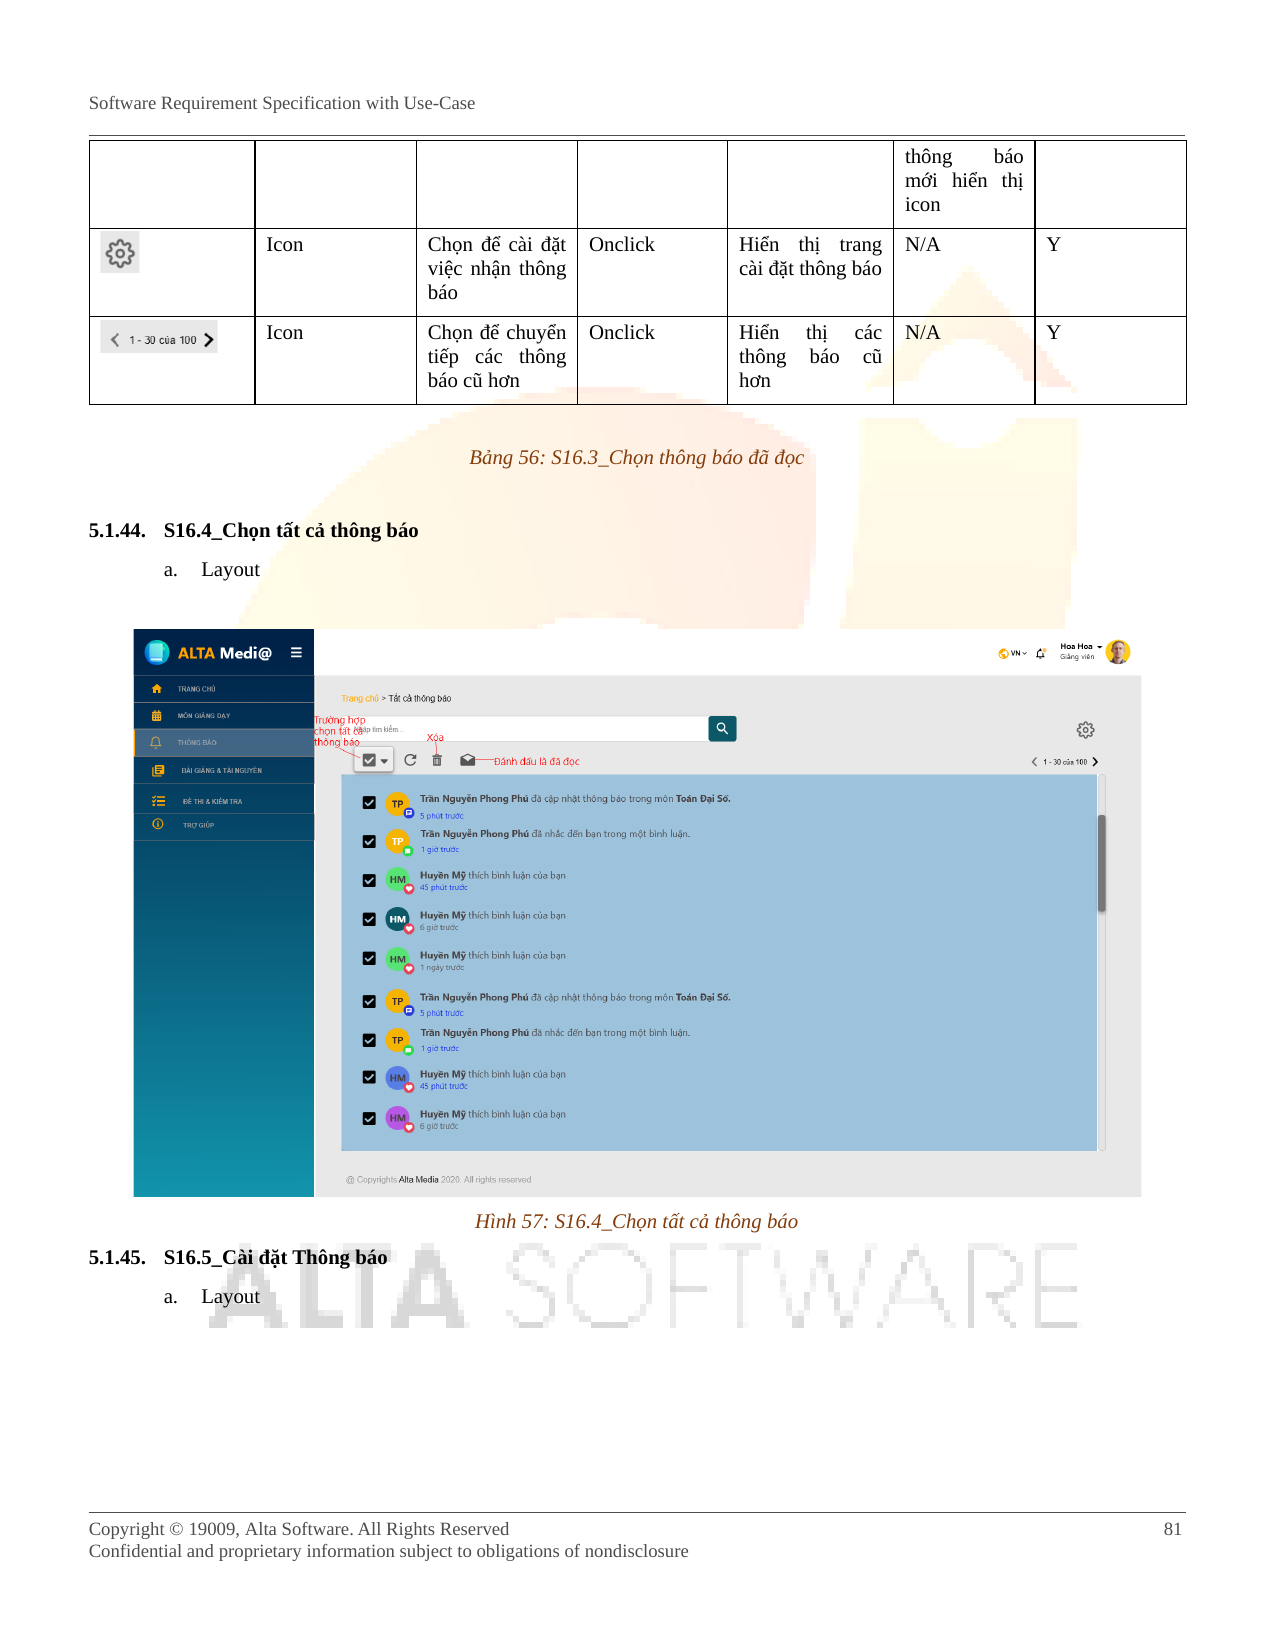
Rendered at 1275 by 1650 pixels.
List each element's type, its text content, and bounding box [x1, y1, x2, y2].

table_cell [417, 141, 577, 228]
text Bảng 56: S16.3_Chọn thông báo đã đọc [88, 445, 1186, 469]
list Layout [163, 1284, 1186, 1308]
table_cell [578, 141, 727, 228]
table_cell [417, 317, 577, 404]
list Layout [163, 557, 1186, 581]
picture [100, 320, 218, 353]
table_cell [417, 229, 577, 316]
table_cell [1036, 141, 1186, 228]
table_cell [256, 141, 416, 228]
picture [133, 629, 1142, 1197]
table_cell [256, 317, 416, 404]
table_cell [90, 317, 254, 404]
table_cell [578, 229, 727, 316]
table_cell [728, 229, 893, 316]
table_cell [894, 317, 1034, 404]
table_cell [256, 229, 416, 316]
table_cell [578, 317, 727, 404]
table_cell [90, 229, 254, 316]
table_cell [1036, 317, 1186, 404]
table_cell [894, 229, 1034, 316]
subtitle S16.5_Cài đặt Thông báo [88, 1245, 1186, 1269]
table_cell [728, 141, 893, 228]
text Hình 57: S16.4_Chọn tất cả thông báo [88, 1209, 1186, 1233]
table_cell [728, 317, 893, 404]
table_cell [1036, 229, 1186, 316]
picture [100, 231, 140, 273]
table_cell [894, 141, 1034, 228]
subtitle S16.4_Chọn tất cả thông báo [88, 518, 1186, 542]
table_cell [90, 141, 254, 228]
